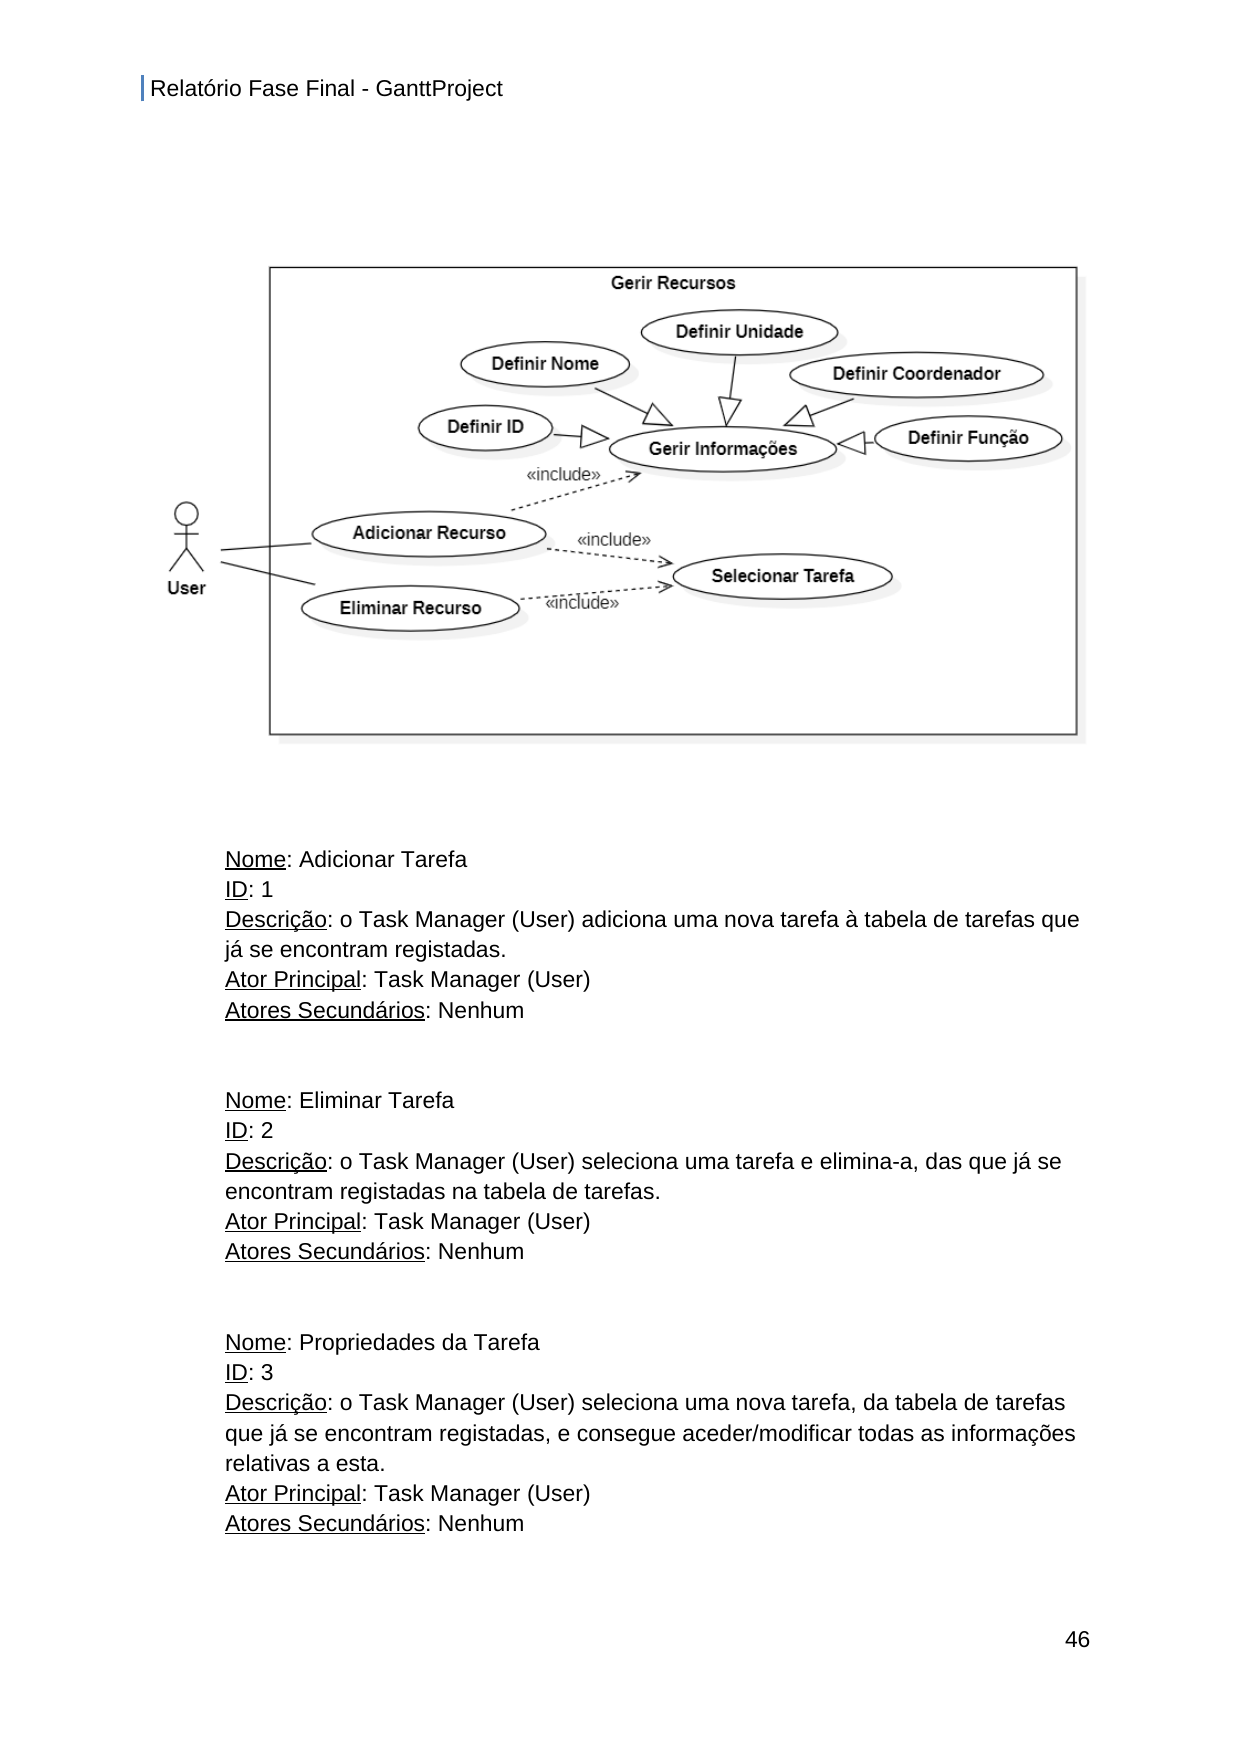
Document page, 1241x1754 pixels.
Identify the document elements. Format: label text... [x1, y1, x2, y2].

text Nome: Adicionar Tarefa [225, 846, 1090, 872]
text Ator Principal: Task Manager (User) [225, 1480, 1090, 1506]
text ID: 2 [225, 1117, 1090, 1144]
text Descrição: o Task Manager (User) seleciona uma nova tarefa, da tabela de tarefas que já se encontram registadas, e consegue aceder/modificar todas as informações relativas a esta. [225, 1389, 1090, 1476]
text Atores Secundários: Nenhum [225, 997, 1090, 1023]
text Ator Principal: Task Manager (User) [225, 966, 1090, 993]
text Nome: Eliminar Tarefa [225, 1087, 1090, 1113]
text ID: 1 [225, 876, 1090, 902]
text ID: 3 [225, 1359, 1090, 1385]
text Atores Secundários: Nenhum [225, 1510, 1090, 1536]
text Atores Secundários: Nenhum [225, 1238, 1090, 1264]
picture [149, 235, 1091, 748]
text Nome: Propriedades da Tarefa [225, 1329, 1090, 1355]
text Ator Principal: Task Manager (User) [225, 1208, 1090, 1234]
text Descrição: o Task Manager (User) seleciona uma tarefa e elimina-a, das que já se encontram registadas na tabela de tarefas. [225, 1148, 1090, 1204]
text Descrição: o Task Manager (User) adiciona uma nova tarefa à tabela de tarefas que já se encontram registadas. [225, 906, 1090, 962]
